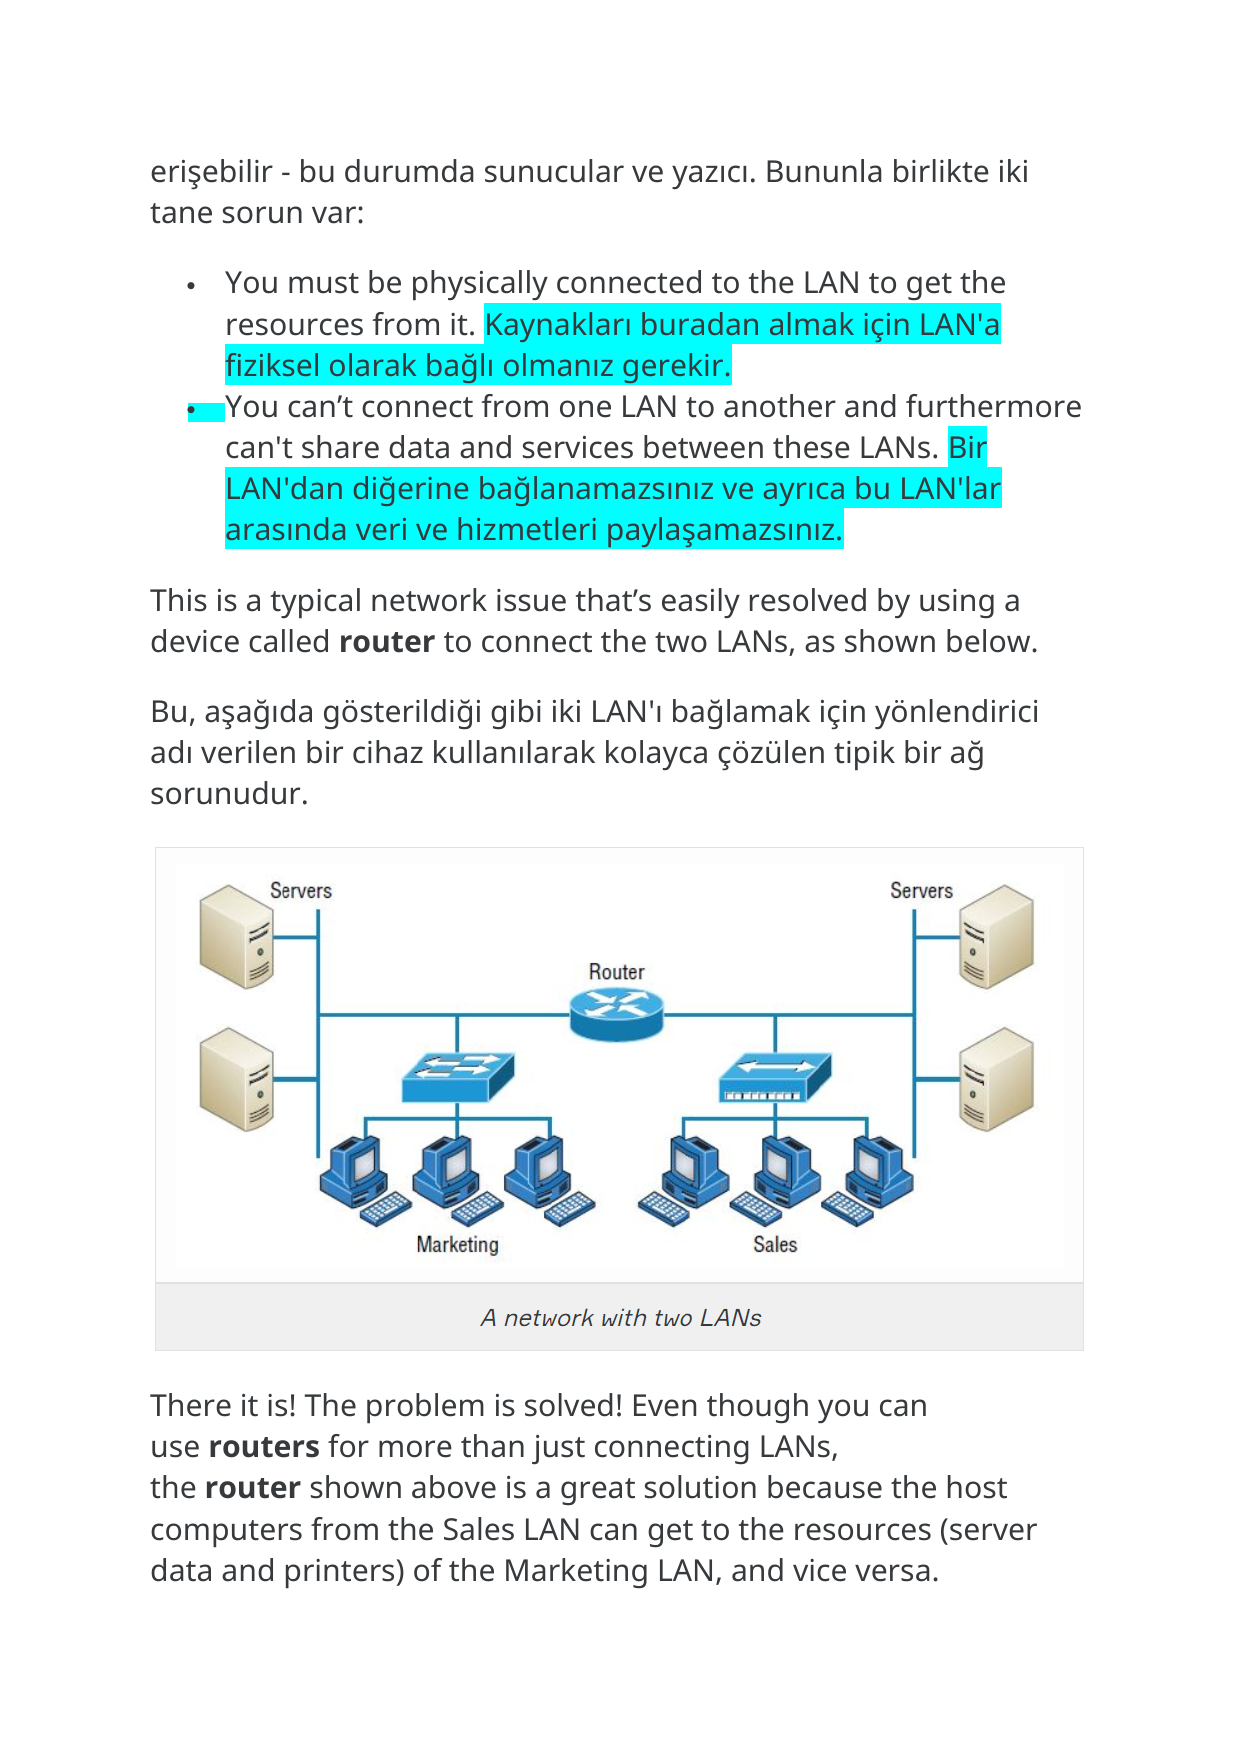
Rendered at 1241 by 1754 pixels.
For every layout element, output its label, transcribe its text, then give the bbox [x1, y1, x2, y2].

picture [150, 842, 1088, 1356]
text Bu, aşağıda gösterildiği gibi iki LAN'ı bağlamak için yönlendirici adı verilen bir cihaz kullanılarak kolayca çözülen tipik bir ağ sorunudur. [150, 690, 1090, 813]
list You must be physically connected to the LAN to get the resources from it. Kaynakları buradan almak için LAN'a fiziksel olarak bağlı olmanız gerekir. [187, 261, 1090, 385]
list You can’t connect from one LAN to another and furthermore can't share data and services between these LANs. Bir LAN'dan diğerine bağlanamazsınız ve ayrıca bu LAN'lar arasında veri ve hizmetleri paylaşamazsınız. [187, 385, 1090, 549]
text This is a typical network issue that’s easily resolved by using a device called router to connect the two LANs, as shown below. [150, 579, 1090, 661]
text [150, 150, 1090, 232]
text There it is! The problem is solved! Even though you can use routers for more than just connecting LANs, the router shown above is a great solution because the host computers from the Sales LAN can get to the resources (server data and printers) of the Marketing LAN, and vice versa. [150, 1384, 1090, 1590]
